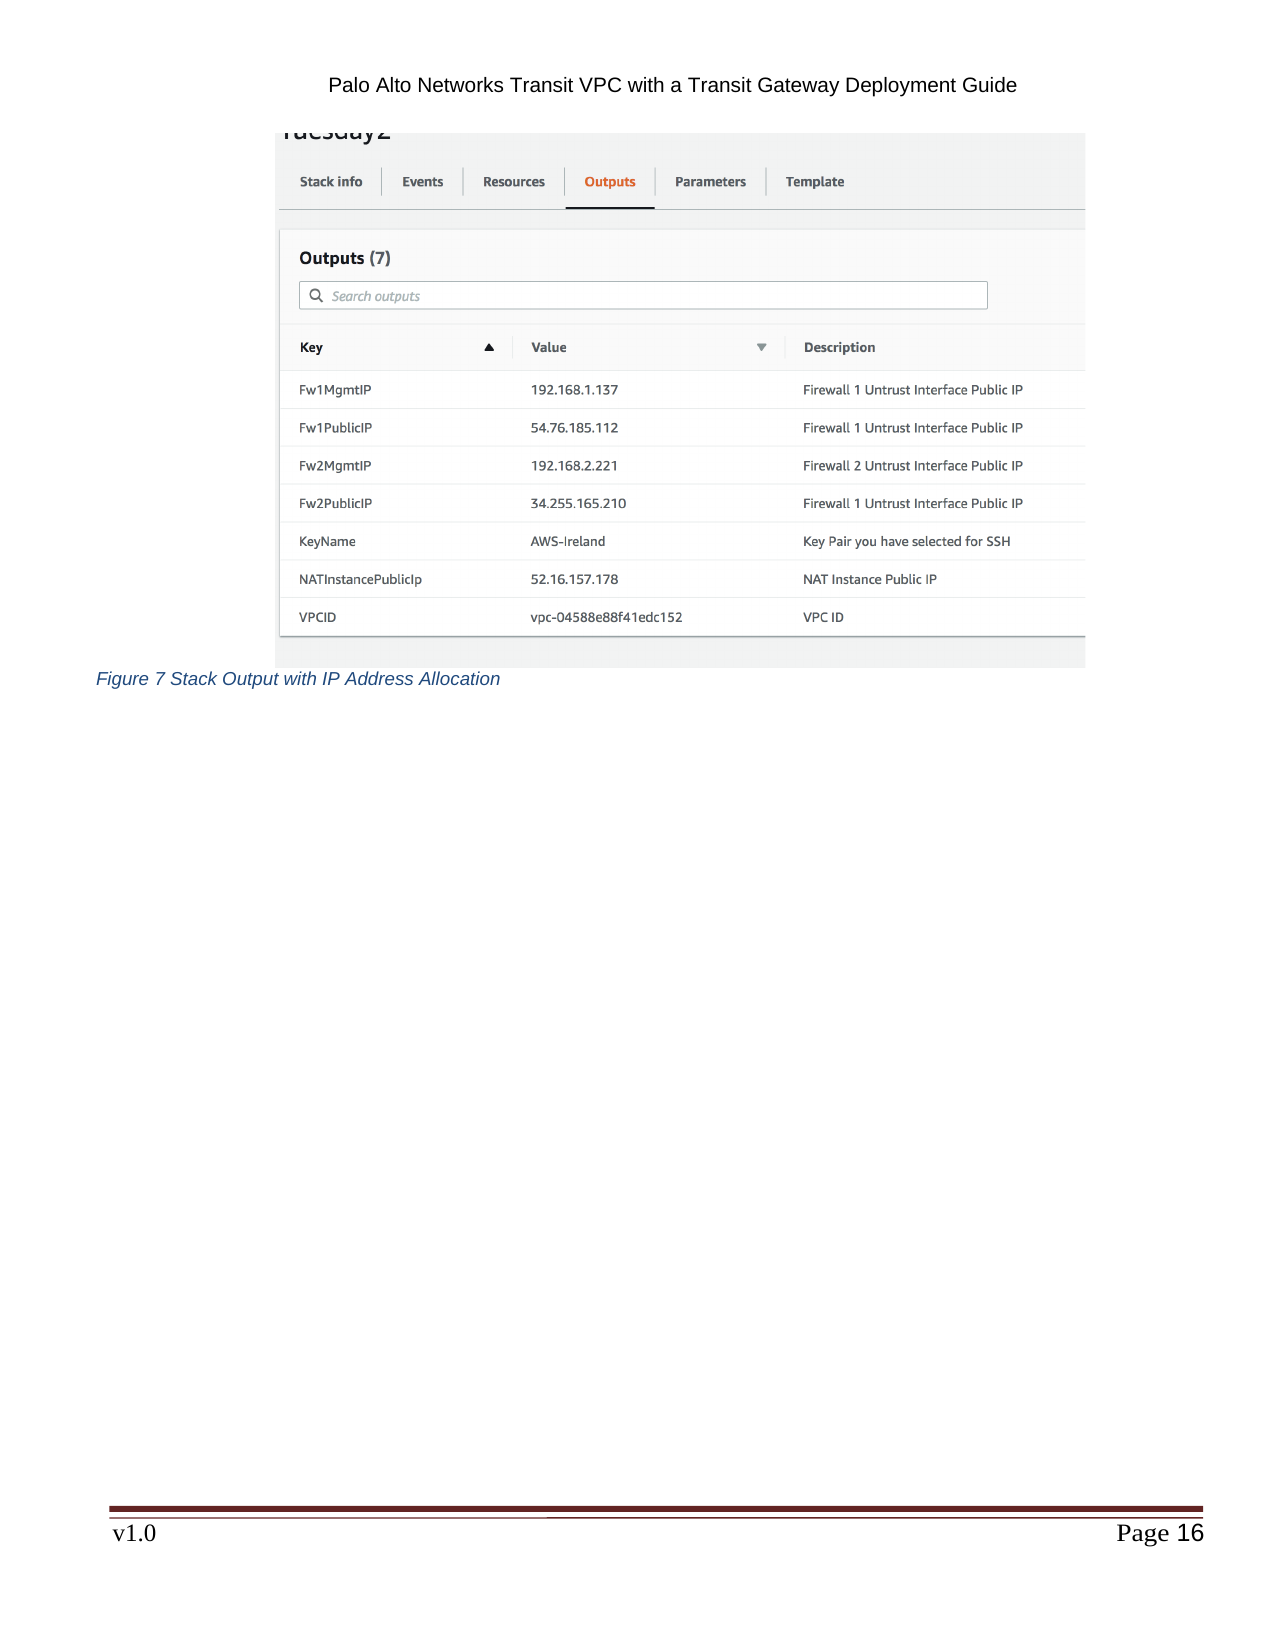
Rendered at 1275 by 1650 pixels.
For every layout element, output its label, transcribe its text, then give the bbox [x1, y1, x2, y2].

text Figure 7 Stack Output with IP Address Allocation [96, 668, 1248, 689]
picture [275, 133, 1086, 668]
